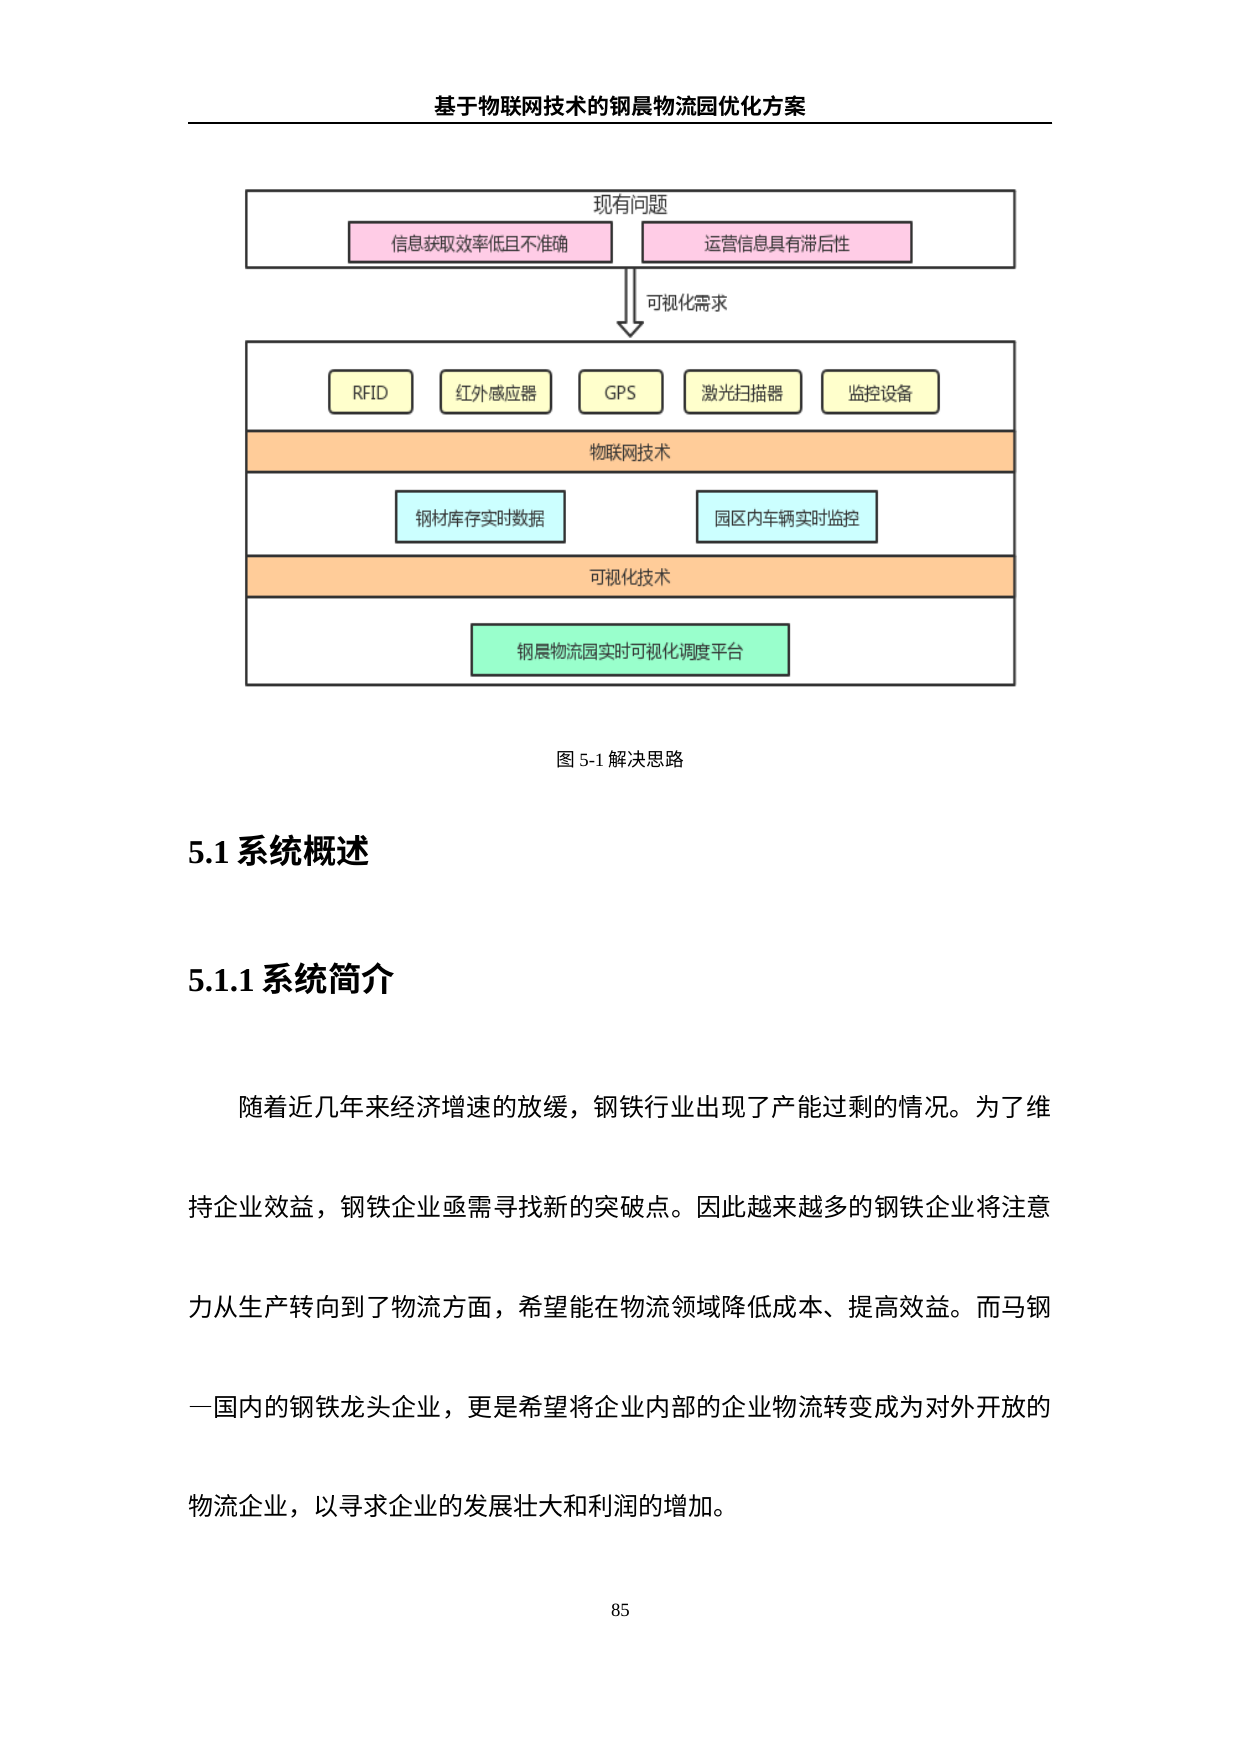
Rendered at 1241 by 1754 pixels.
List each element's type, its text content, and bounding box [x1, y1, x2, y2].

subtitle 5.1.1系统简介 [188, 944, 1052, 1011]
picture [187, 160, 1053, 704]
text 图5-1 解决思路 [188, 704, 1052, 775]
text 随着近几年来经济增速的放缓，钢铁行业出现了产能过剩的情况。为了维持企业效益，钢铁企业亟需寻找新的突破点。因此越来越多的钢铁企业将注意力从生产转向到了物流方面，希望能在物流领域降低成本、提高效益。而马钢—国内的钢铁龙头企业，更是希望将企业内部的企业物流转变成为对外开放的物流企业，以寻求企业的发展壮大和利润的增加。 [188, 1073, 1052, 1538]
subtitle 5.1系统概述 [188, 816, 1052, 882]
